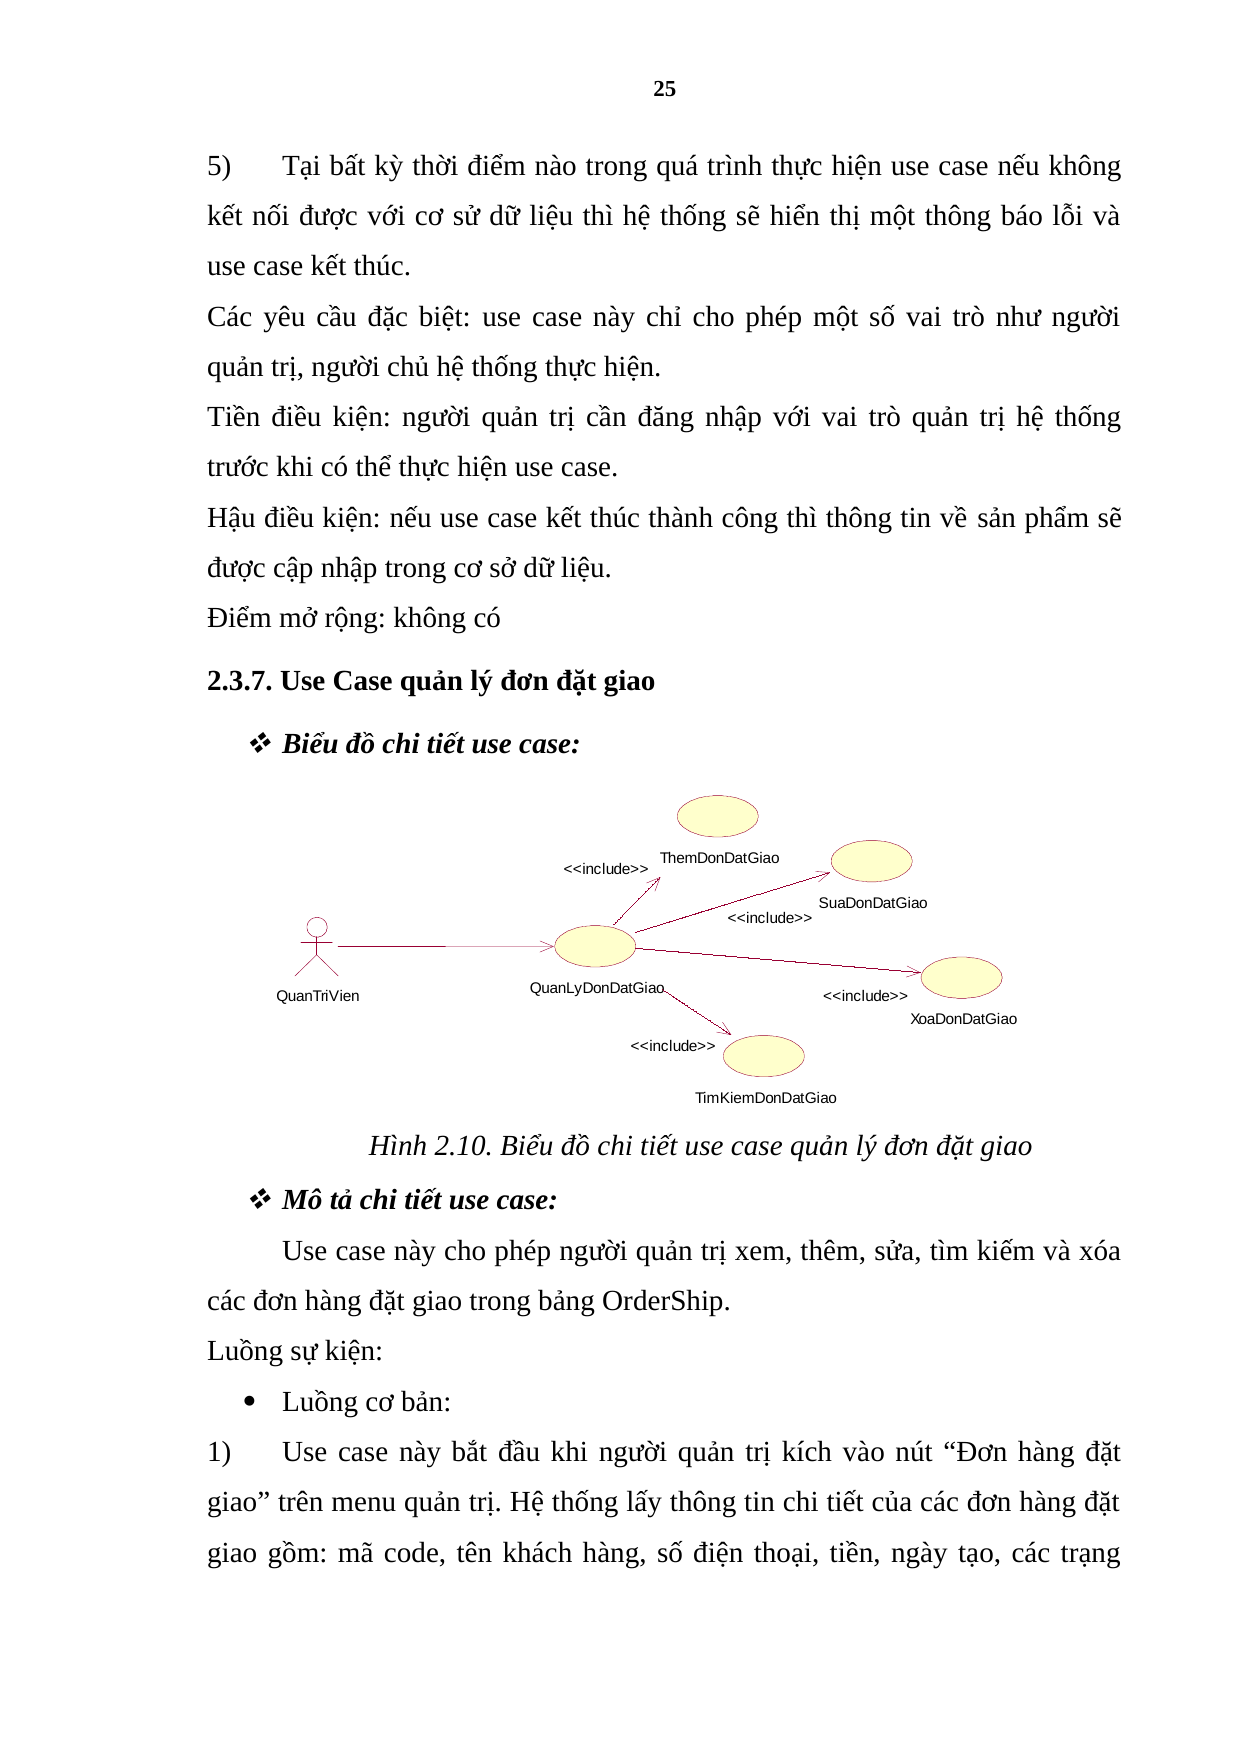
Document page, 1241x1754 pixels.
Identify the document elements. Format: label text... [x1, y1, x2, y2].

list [207, 1434, 1122, 1568]
text Use case này cho phép người quản trị xem, thêm, sửa, tìm kiếm và xóa các đơn hàng đặt giao trong bảng OrderShip. [207, 1233, 1122, 1317]
text Hình 2.10. Biểu đồ chi tiết use case quản lý đơn đặt giao [207, 1128, 1122, 1162]
text Tiền điều kiện: người quản trị cần đăng nhập với vai trò quản trị hệ thống trước khi có thể thực hiện use case. [207, 399, 1122, 483]
text Hậu điều kiện: nếu use case kết thúc thành công thì thông tin về sản phẩm sẽ được cập nhập trong cơ sở dữ liệu. [207, 500, 1122, 584]
text Luồng sự kiện: [207, 1333, 1122, 1367]
list Luồng cơ bản: [244, 1384, 1122, 1417]
text Các yêu cầu đặc biệt: use case này chỉ cho phép một số vai trò như người quản trị, người chủ hệ thống thực hiện. [207, 299, 1122, 382]
list Tại bất kỳ thời điểm nào trong quá trình thực hiện use case nếu không kết nối được với cơ sử dữ liệu thì hệ thống sẽ hiển thị một thông báo lỗi và use case kết thúc. [207, 148, 1122, 282]
list Biểu đồ chi tiết use case: [244, 726, 1122, 760]
list Mô tả chi tiết use case: [244, 1182, 1122, 1216]
text Điểm mở rộng: không có [207, 601, 1122, 634]
subtitle Use Case quản lý đơn đặt giao [207, 663, 1122, 697]
